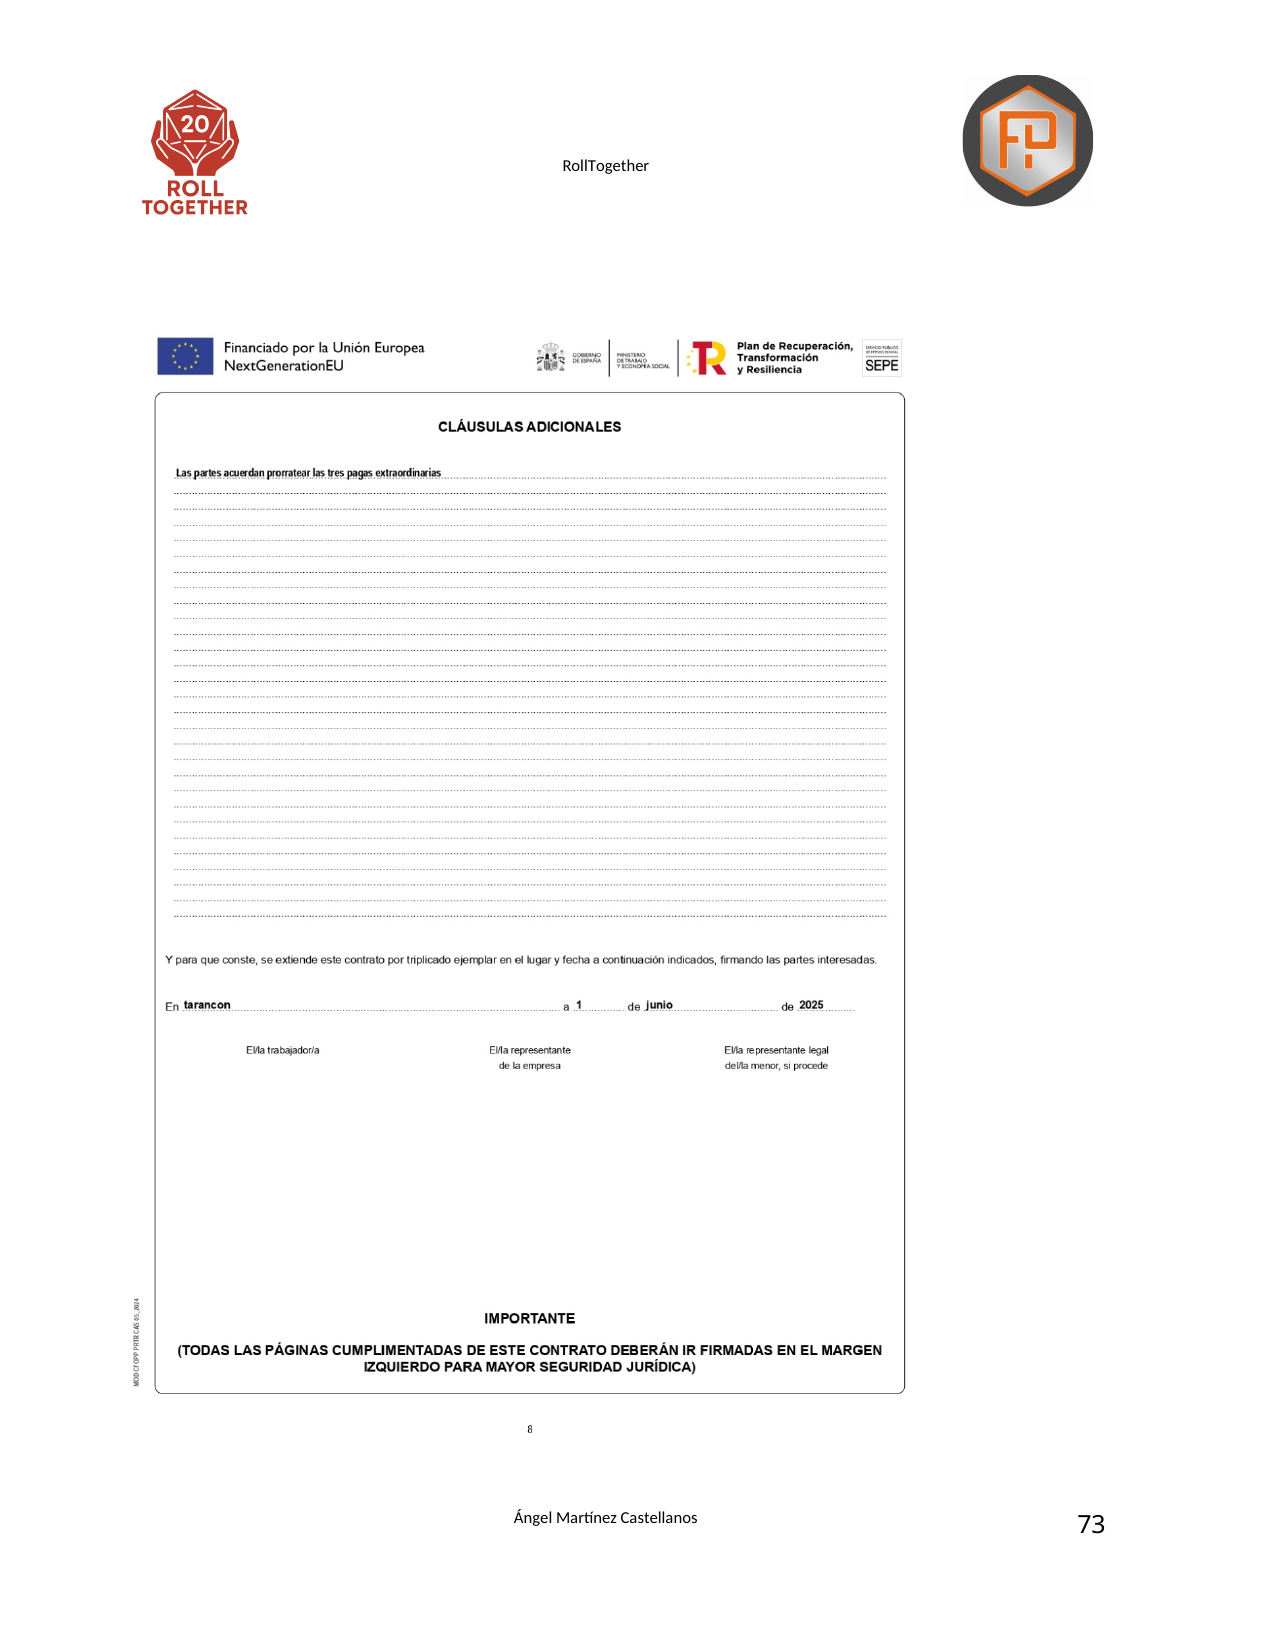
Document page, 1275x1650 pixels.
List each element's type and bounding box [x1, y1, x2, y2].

picture [118, 75, 273, 230]
picture [962, 75, 1094, 207]
picture [118, 306, 940, 1468]
